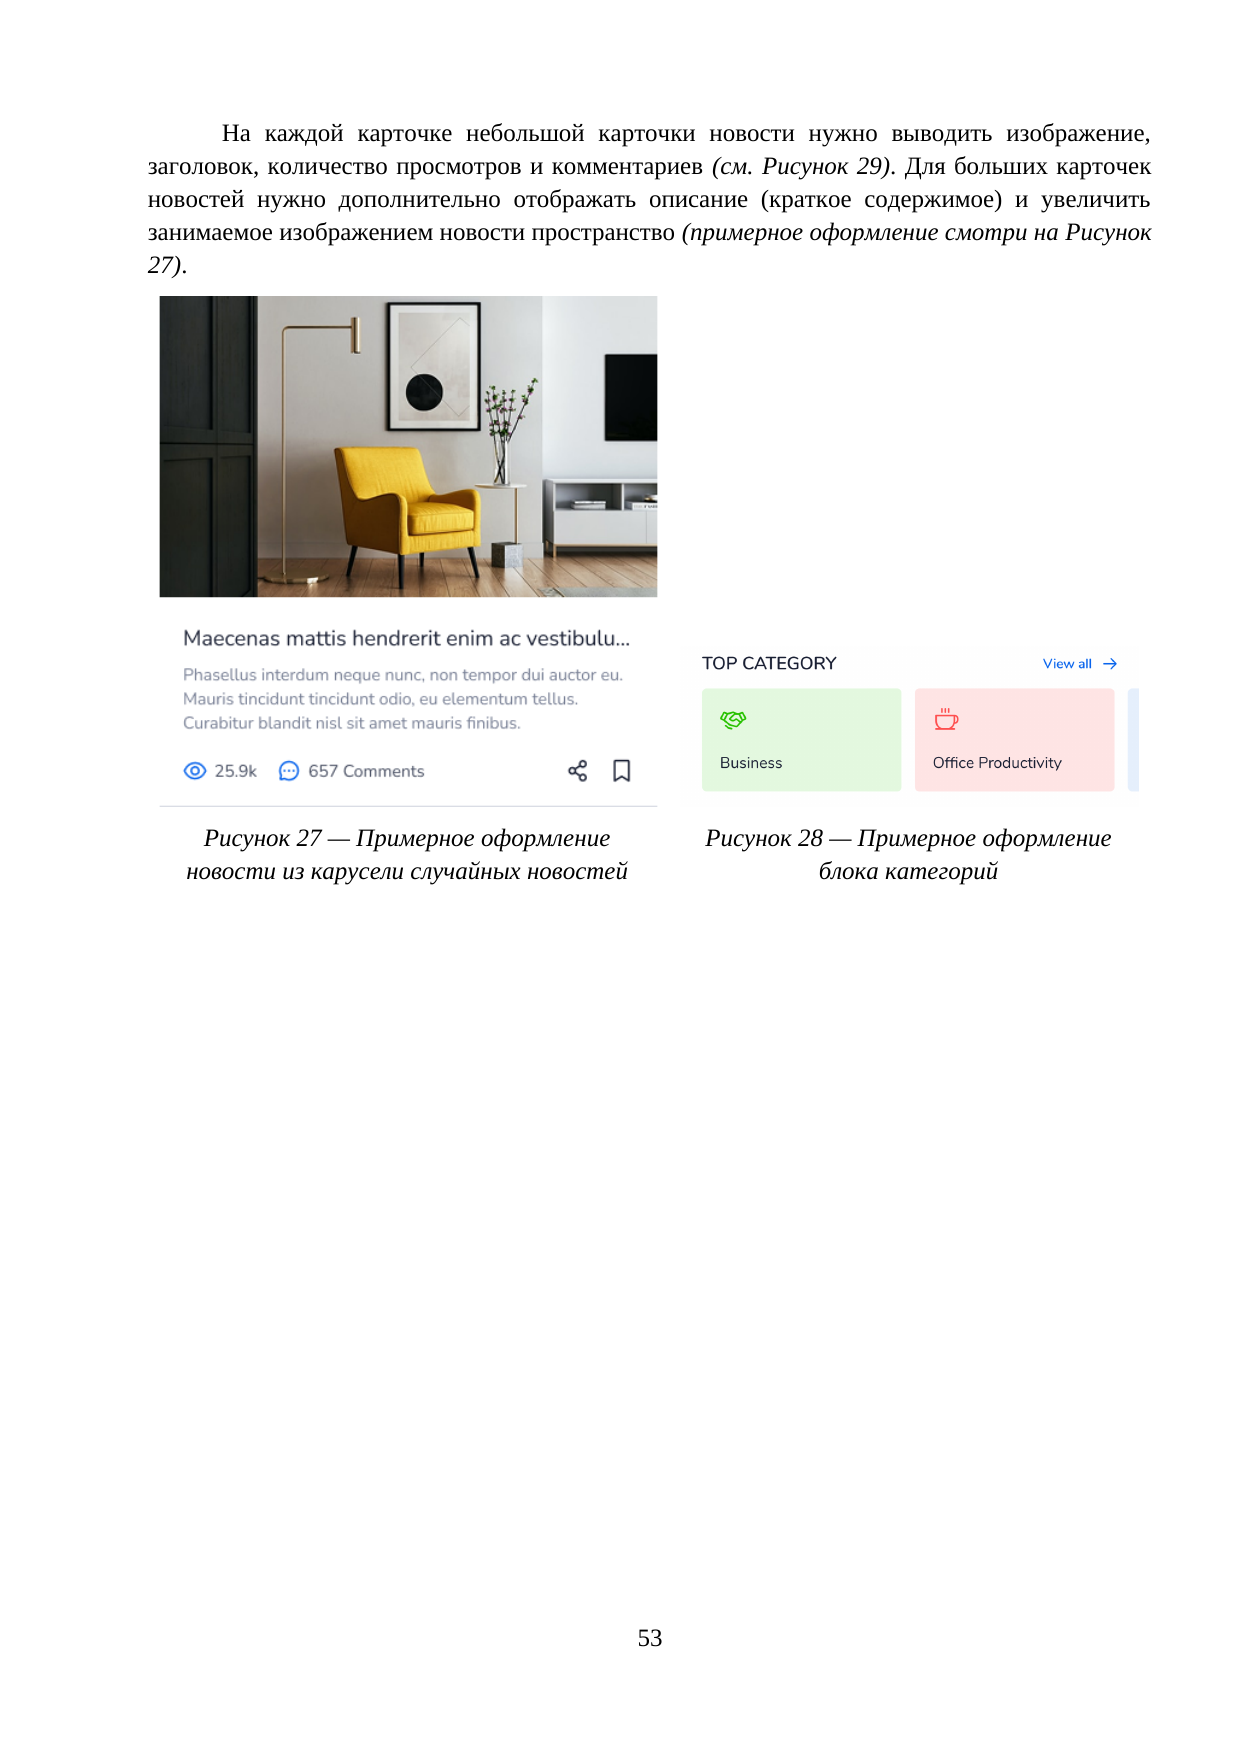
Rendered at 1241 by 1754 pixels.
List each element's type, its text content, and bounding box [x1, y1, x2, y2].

table_header Рисунок 27 — Примерное оформление новости из карусели случайных новостей [149, 297, 668, 910]
picture [680, 646, 1139, 807]
text На каждой карточке небольшой карточки новости нужно выводить изображение, заголовок, количество просмотров и комментариев (см. Рисунок 29). Для больших карточек новостей нужно дополнительно отображать описание (краткое содержимое) и увеличить занимаемое изображением новости пространство (примерное оформление смотри на Рисунке 27). [148, 118, 1152, 279]
table_header Рисунок 28 — Примерное оформление блока категорий [669, 297, 1151, 910]
picture [159, 296, 658, 807]
